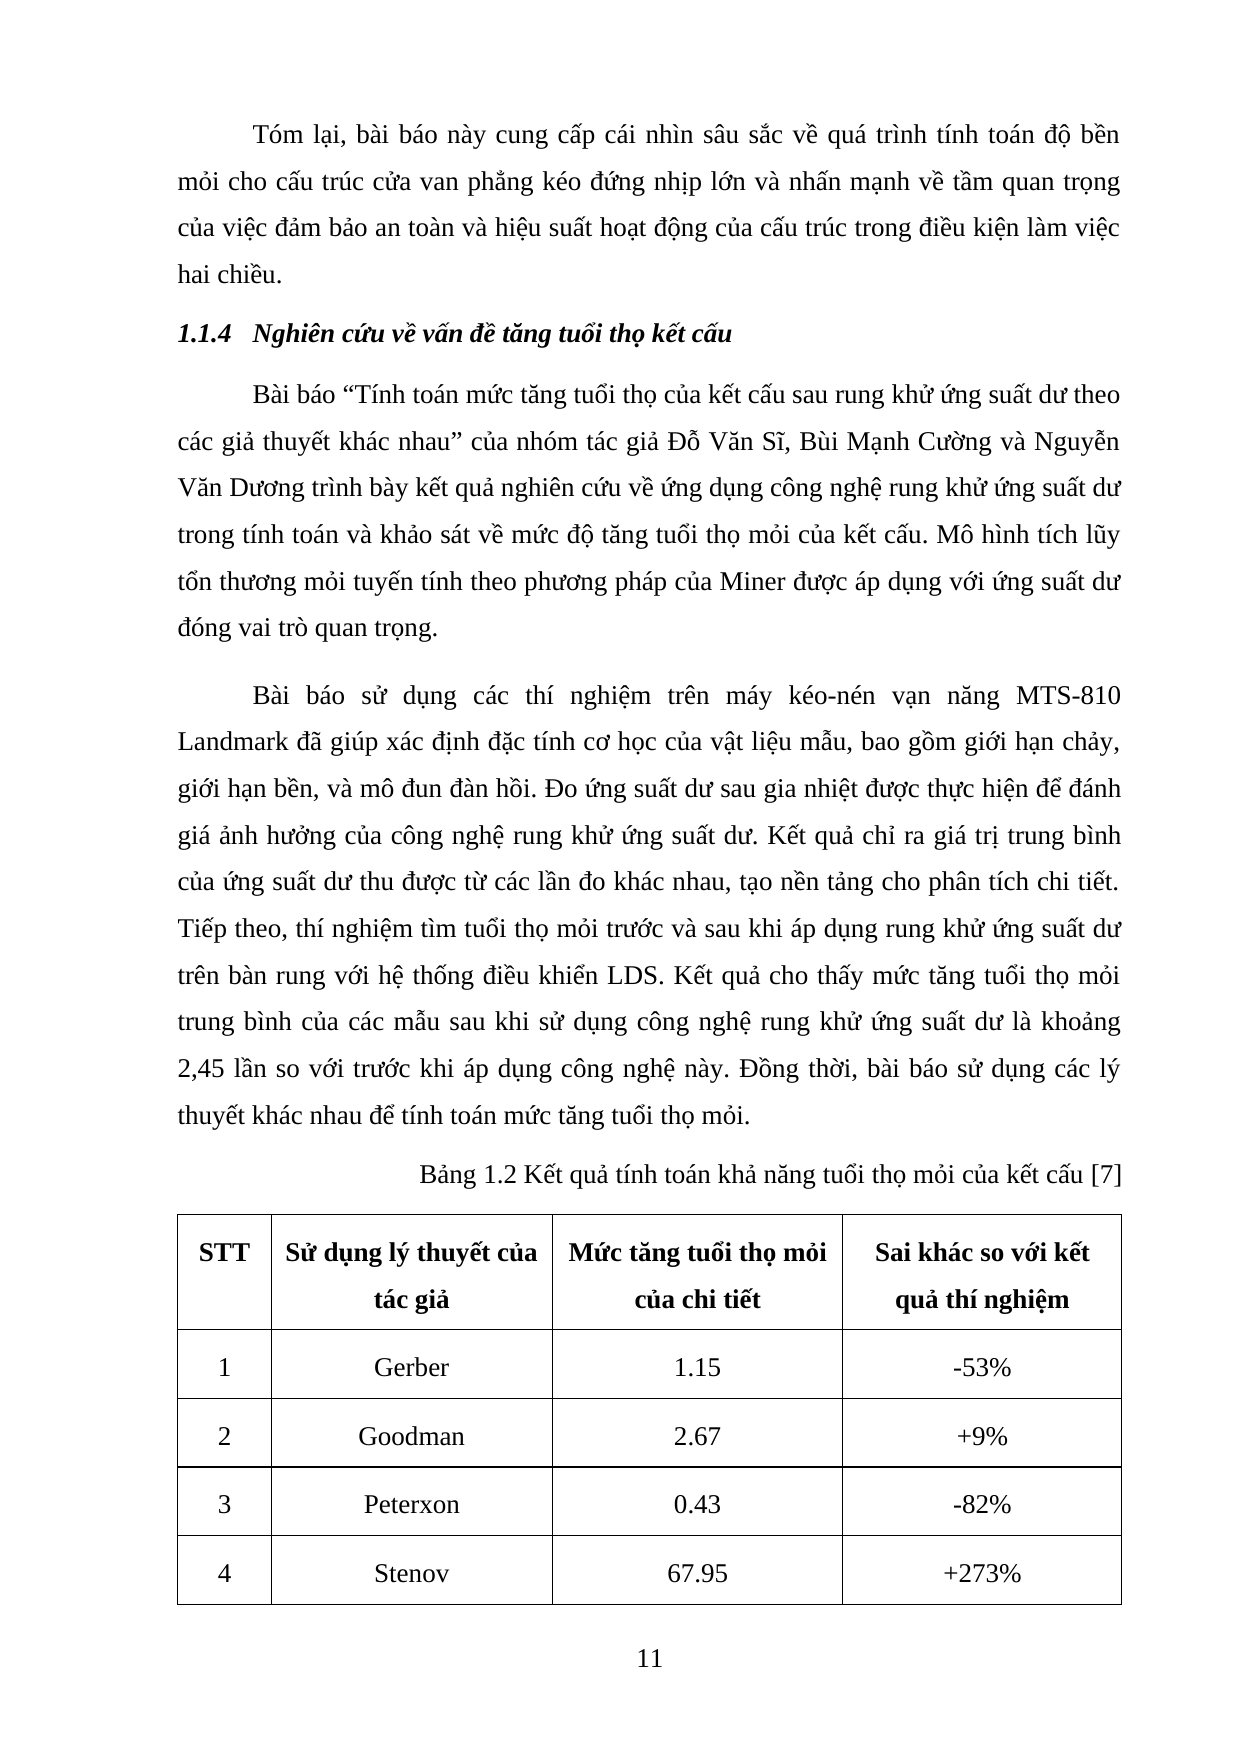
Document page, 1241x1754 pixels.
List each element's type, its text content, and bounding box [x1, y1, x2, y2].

table_cell +9% [843, 1399, 1121, 1466]
table_cell -53% [843, 1330, 1121, 1398]
table_cell Stenov [272, 1536, 552, 1603]
text Bài báo sử dụng các thí nghiệm trên máy kéo-nén vạn năng MTS-810 Landmark đã giúp xác định đặc tính cơ học của vật liệu mẫu, bao gồm giới hạn chảy, giới hạn bền, và mô đun đàn hồi. Đo ứng suất dư sau gia nhiệt được thực hiện để đánh giá ảnh hưởng của công nghệ rung khử ứng suất dư. Kết quả chỉ ra giá trị trung bình của ứng suất dư thu được từ các lần đo khác nhau, tạo nền tảng cho phân tích chi tiết. Tiếp theo, thí nghiệm tìm tuổi thọ mỏi trước và sau khi áp dụng rung khử ứng suất dư trên bàn rung với hệ thống điều khiển LDS. Kết quả cho thấy mức tăng tuổi thọ mỏi trung bình của các mẫu sau khi sử dụng công nghệ rung khử ứng suất dư là khoảng 2,45 lần so với trước khi áp dụng công nghệ này. Đồng thời, bài báo sử dụng các lý thuyết khác nhau để tính toán mức tăng tuổi thọ mỏi. [177, 679, 1122, 1130]
table_cell Gerber [272, 1330, 552, 1398]
table_cell 2.67 [553, 1399, 842, 1466]
table_cell 3 [178, 1468, 271, 1535]
subtitle Nghiên cứu về vấn đề tăng tuổi thọ kết cấu [177, 317, 1122, 348]
table_cell 2 [178, 1399, 271, 1466]
table_cell Peterxon [272, 1468, 552, 1535]
table_cell 1.15 [553, 1330, 842, 1398]
table_cell -82% [843, 1468, 1121, 1535]
table_cell +273% [843, 1536, 1121, 1603]
table_cell 1 [178, 1330, 271, 1398]
table_header Mức tăng tuổi thọ mỏi của chi tiết [553, 1215, 842, 1329]
table_header STT [178, 1215, 271, 1329]
table_cell 67.95 [553, 1536, 842, 1603]
table_header Sử dụng lý thuyết của tác giả [272, 1215, 552, 1329]
table_cell 0.43 [553, 1468, 842, 1535]
text Bảng 1.2 Kết quả tính toán khả năng tuổi thọ mỏi của kết cấu [7] [177, 1158, 1122, 1189]
text Tóm lại, bài báo này cung cấp cái nhìn sâu sắc về quá trình tính toán độ bền mỏi cho cấu trúc cửa van phẳng kéo đứng nhịp lớn và nhấn mạnh về tầm quan trọng của việc đảm bảo an toàn và hiệu suất hoạt động của cấu trúc trong điều kiện làm việc hai chiều. [177, 118, 1122, 289]
table_header Sai khác so với kết quả thí nghiệm [843, 1215, 1121, 1329]
table_cell 4 [178, 1536, 271, 1603]
table_cell Goodman [272, 1399, 552, 1466]
text Bài báo “Tính toán mức tăng tuổi thọ của kết cấu sau rung khử ứng suất dư theo các giả thuyết khác nhau” của nhóm tác giả Đỗ Văn Sĩ, Bùi Mạnh Cường và Nguyễn Văn Dương trình bày kết quả nghiên cứu về ứng dụng công nghệ rung khử ứng suất dư trong tính toán và khảo sát về mức độ tăng tuổi thọ mỏi của kết cấu. Mô hình tích lũy tổn thương mỏi tuyến tính theo phương pháp của Miner được áp dụng với ứng suất dư đóng vai trò quan trọng. [177, 378, 1122, 642]
